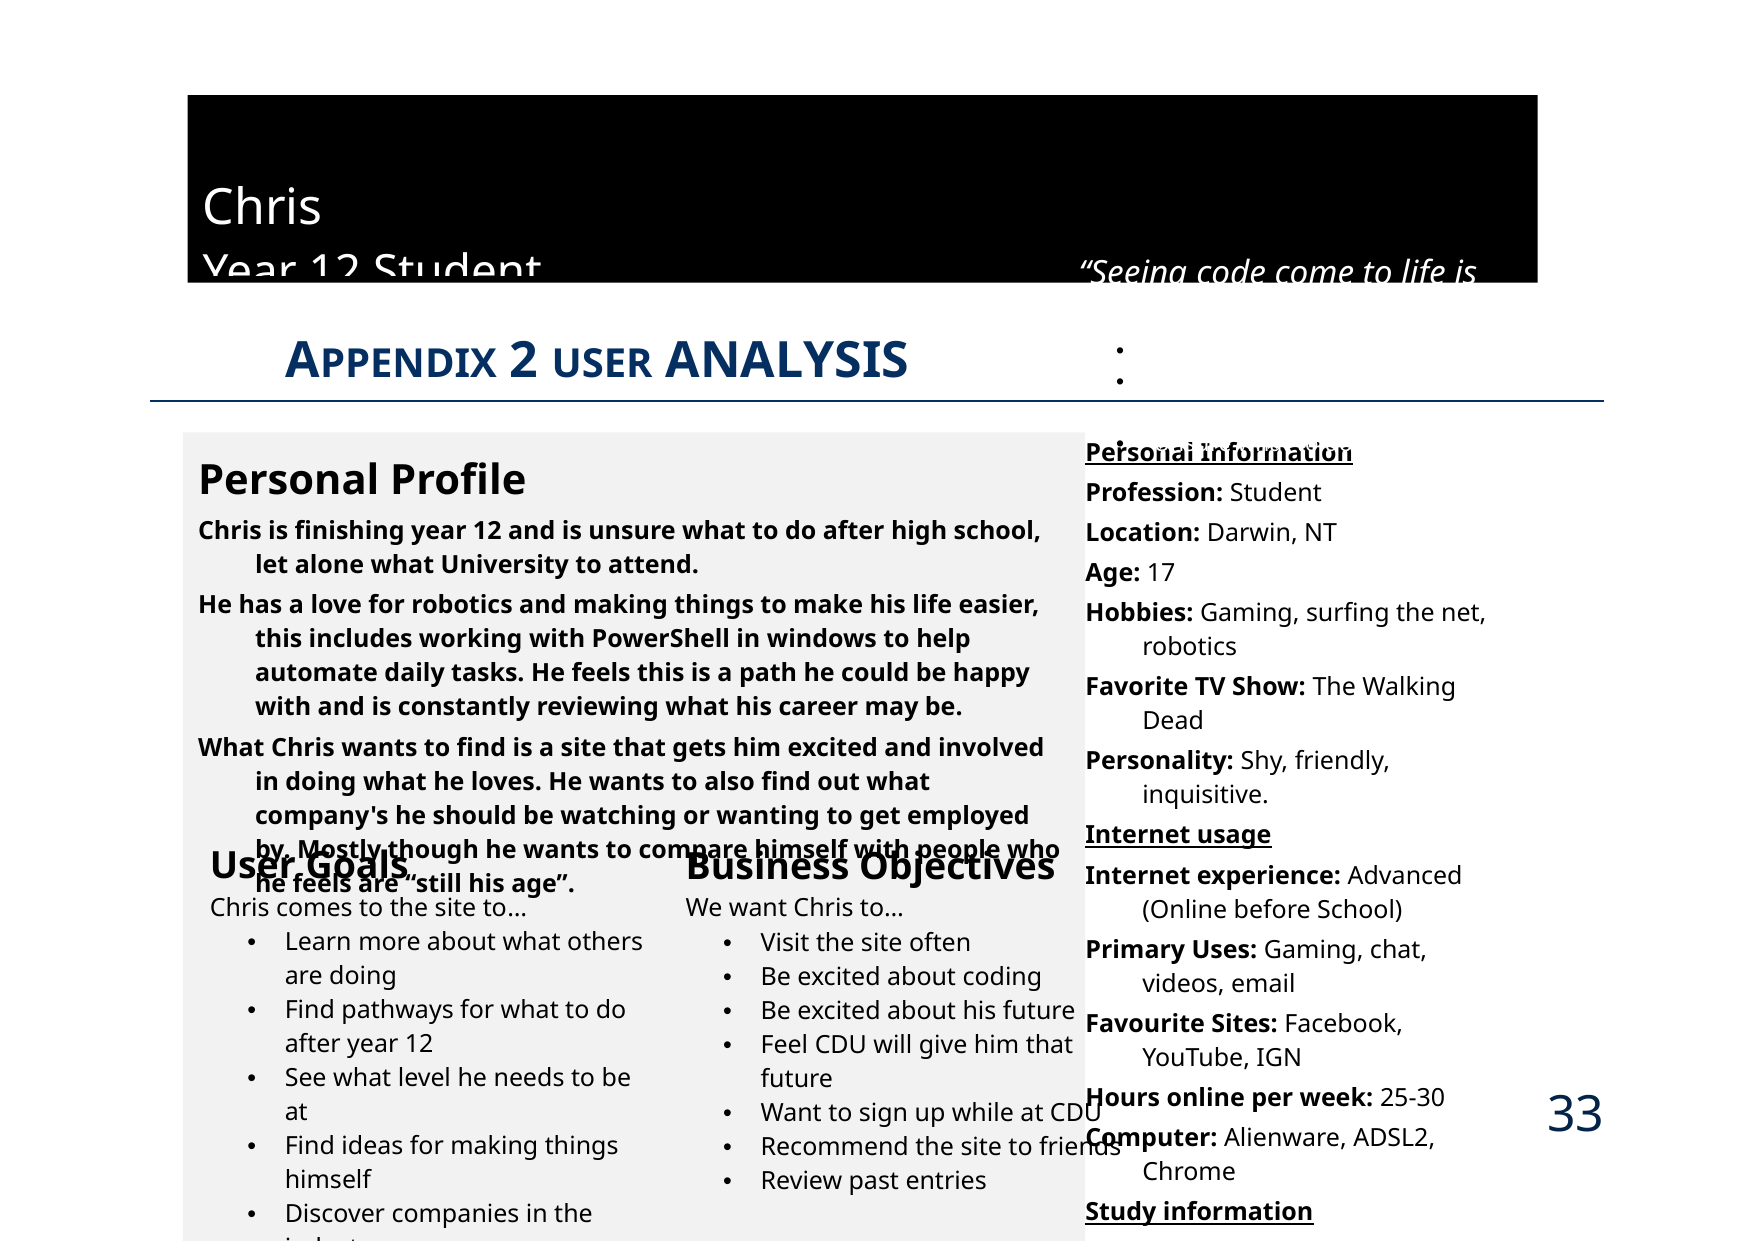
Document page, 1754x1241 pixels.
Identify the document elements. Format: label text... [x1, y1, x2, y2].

title Appendix 2 user ANALYSIS [150, 187, 1604, 400]
